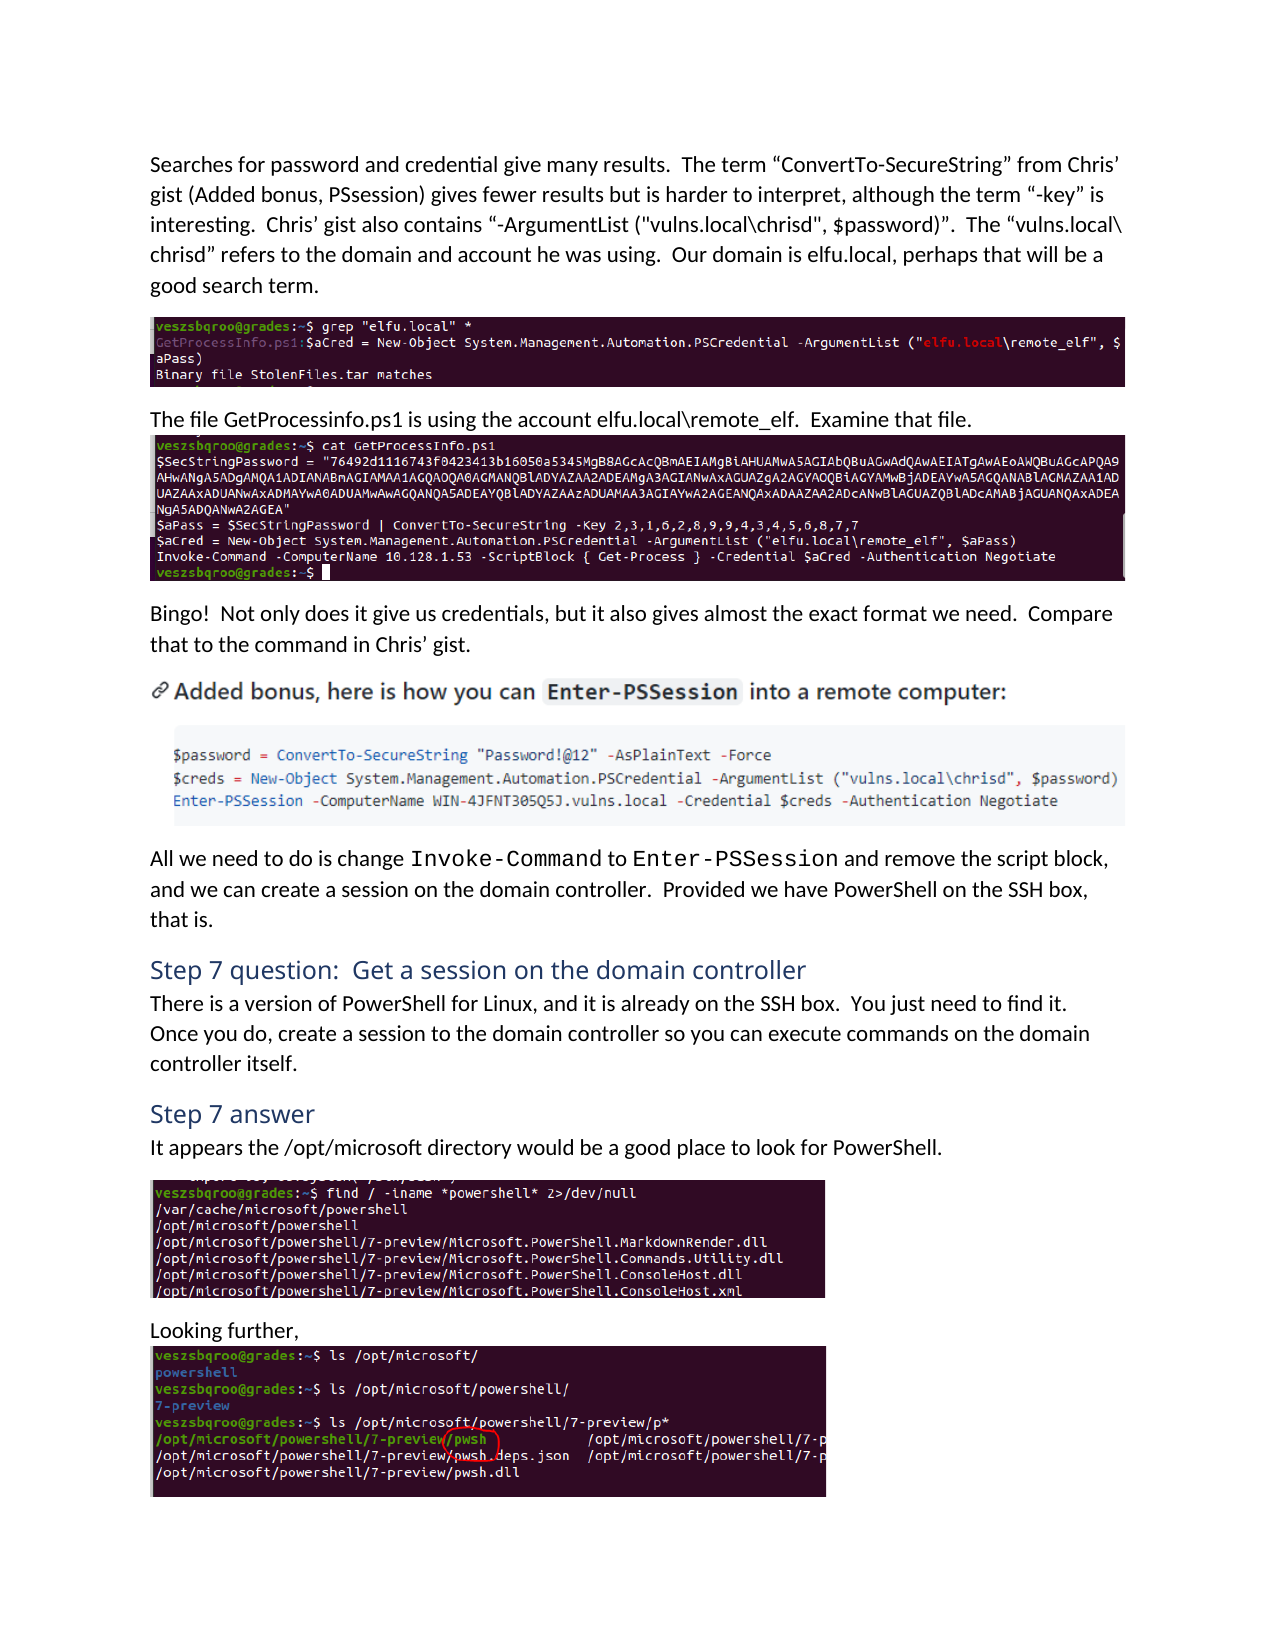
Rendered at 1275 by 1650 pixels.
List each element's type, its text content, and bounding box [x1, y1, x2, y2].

picture [150, 1346, 827, 1497]
text There is a version of PowerShell for Linux, and it is already on the SSH box. You just need to find it. Once you do, create a session to the domain controller so you can execute commands on the domain controller itself. [150, 989, 1125, 1078]
subtitle Step 7 answer [150, 1096, 1125, 1131]
text Searches for password and credential give many results. The term “ConvertTo-SecureString” from Chris’ gist (Added bonus, PSsession) gives fewer results but is harder to interpret, although the term “-key” is interesting. Chris’ gist also contains “-ArgumentList ("vulns.local\chrisd", $password)”. The “vulns.local\chrisd” refers to the domain and account he was using. Our domain is elfu.local, perhaps that will be a good search term. [150, 150, 1125, 299]
text The file GetProcessinfo.ps1 is using the account elfu.local\remote_elf. Examine that file. [150, 405, 1125, 435]
picture [150, 317, 1125, 387]
subtitle Step 7 question: Get a session on the domain controller [150, 952, 1125, 986]
picture [150, 1180, 826, 1298]
picture [150, 676, 1125, 826]
picture [150, 435, 1125, 581]
text Bingo! Not only does it give us credentials, but it also gives almost the exact format we need. Compare that to the command in Chris’ gist. [150, 599, 1125, 658]
text All we need to do is change Invoke-Command to Enter-PSSession and remove the script block, and we can create a session on the domain controller. Provided we have PowerShell on the SSH box, that is. [150, 844, 1125, 933]
text It appears the /opt/microsoft directory would be a good place to look for PowerShell. [150, 1133, 1125, 1161]
